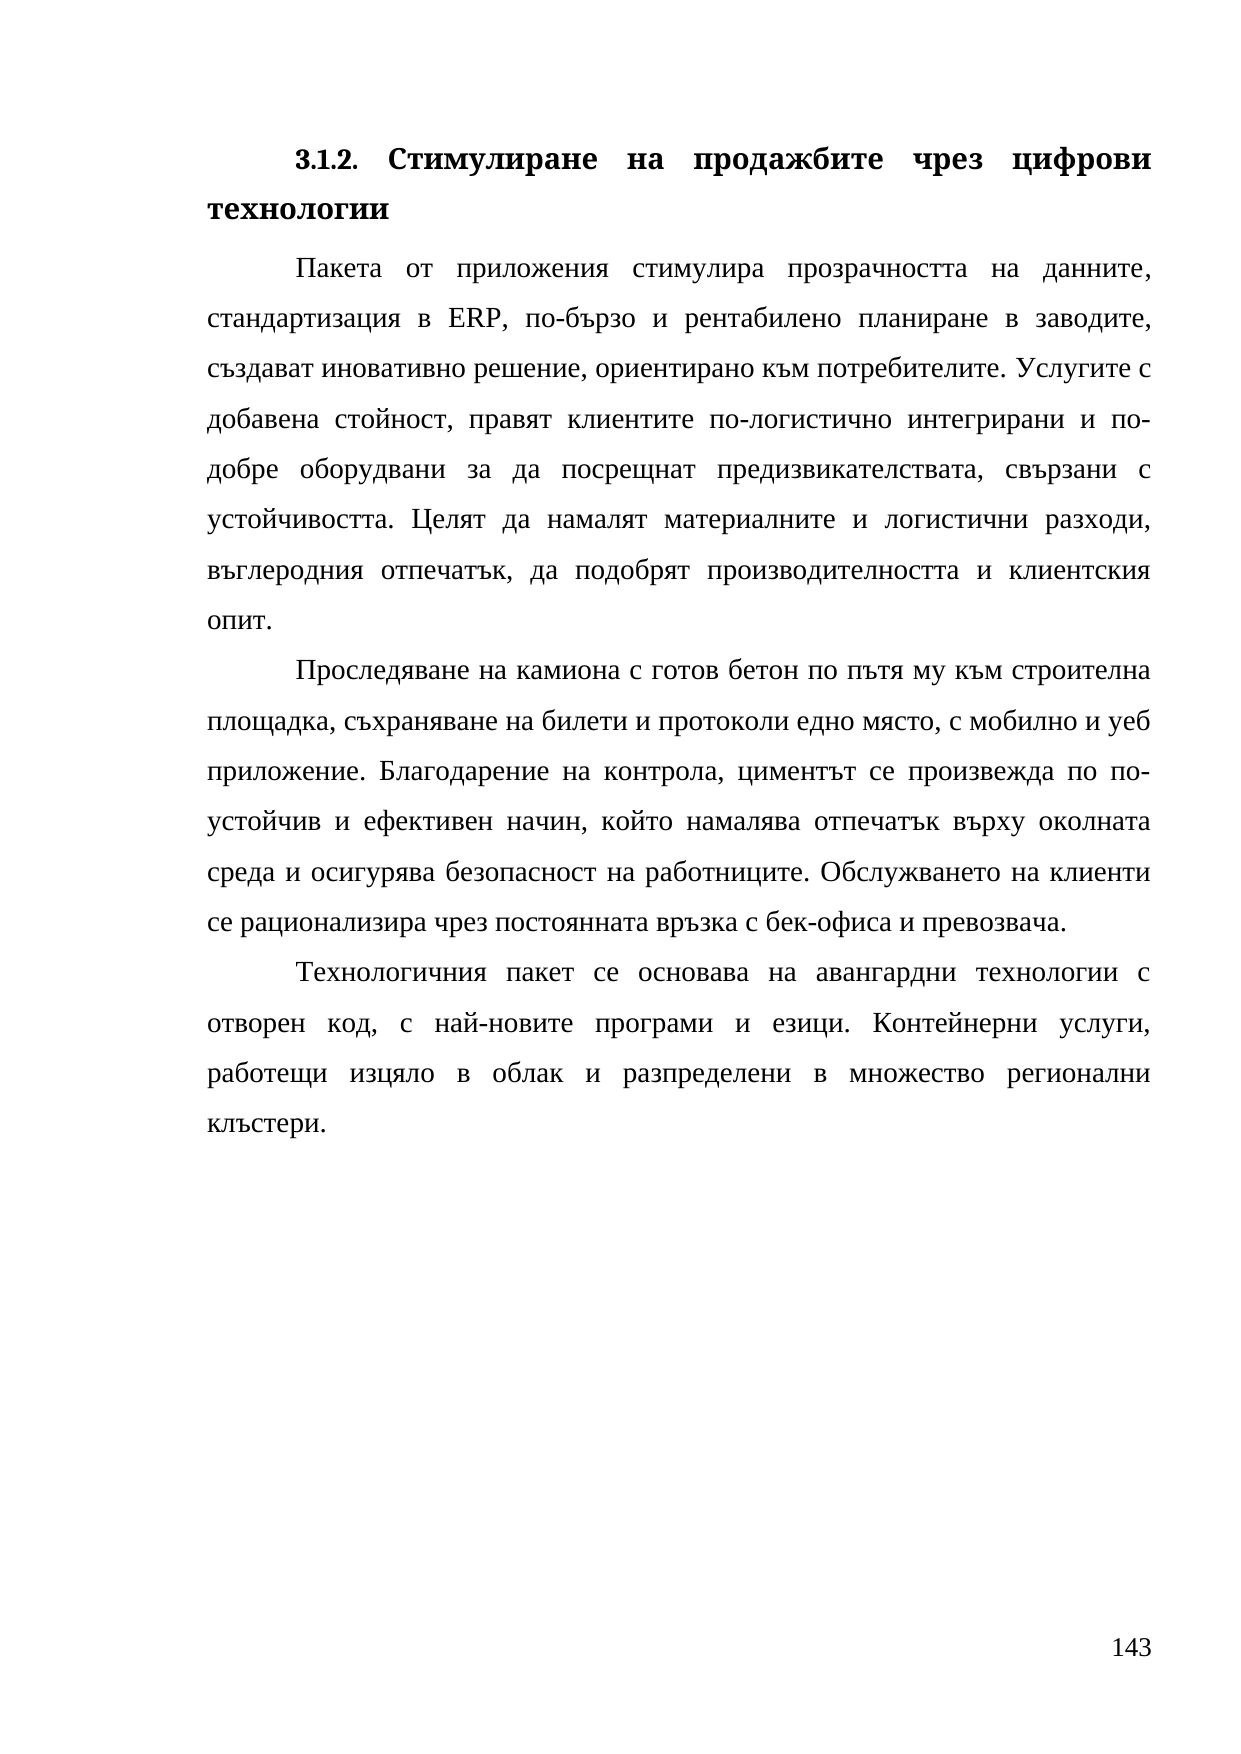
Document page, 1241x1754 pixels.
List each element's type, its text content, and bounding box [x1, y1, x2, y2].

text Пакета от приложения стимулира прозрачността на данните, стандартизация в ERP, по-бързо и рентабилено планиране в заводите, създават иновативно решение, ориентирано към потребителите. Услугитe с добавена стойност, правят клиентите по-логистично интегрирани и по-добре оборудвани за да посрещнат предизвикателствата, свързани с устойчивостта. Целят да намалят материалните и логистични разходи, въглеродния отпечатък, да подобрят производителността и клиентския опит. [207, 250, 1152, 636]
subtitle 3.1.2. Стимулиране на продажбите чрез цифрови технологии [207, 143, 1152, 227]
text Технологичния пакет се основава на авангардни технологии с отворен код, с най-новите програми и езици. Контейнерни услуги, работещи изцяло в облак и разпределени в множество регионални клъстери. [207, 954, 1152, 1139]
text Проследяване на камиона с готов бетон по пътя му към строителна площадка, съхраняване на билети и протоколи едно място, с мобилно и уеб приложение. Благодарение на контрола, циментът се произвежда по по-устойчив и ефективен начин, който намалява отпечатък върху околната среда и осигурява безопасност на работниците. Обслужването на клиенти се рационализира чрез постоянната връзка с бек-офиса и превозвача. [207, 652, 1152, 938]
